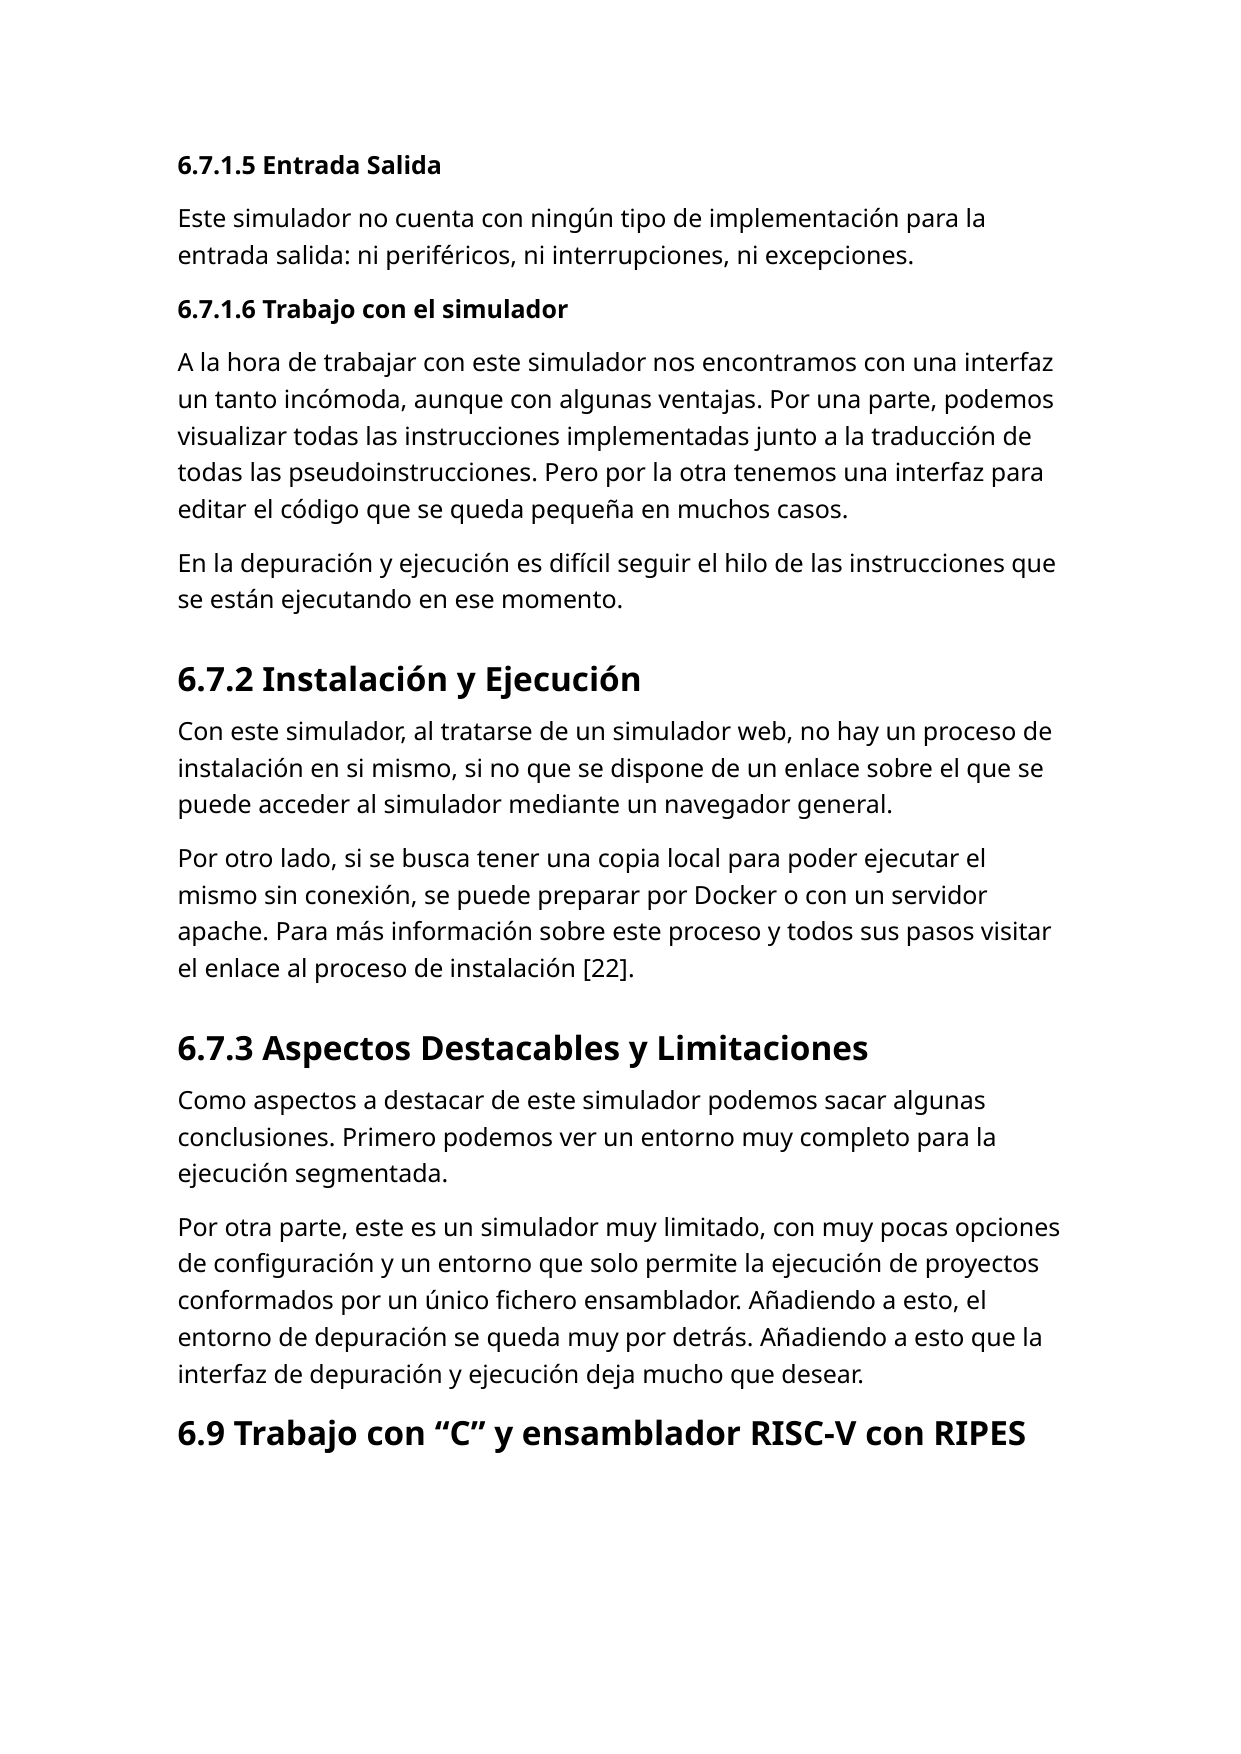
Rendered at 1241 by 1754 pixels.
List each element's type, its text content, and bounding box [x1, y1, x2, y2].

subtitle 6.9 Trabajo con “C” y ensamblador RISC-V con RIPES [177, 1410, 1063, 1455]
text Con este simulador, al tratarse de un simulador web, no hay un proceso de instalación en si mismo, si no que se dispone de un enlace sobre el que se puede acceder al simulador mediante un navegador general. [177, 713, 1063, 821]
text Como aspectos a destacar de este simulador podemos sacar algunas conclusiones. Primero podemos ver un entorno muy completo para la ejecución segmentada. [177, 1082, 1063, 1190]
text En la depuración y ejecución es difícil seguir el hilo de las instrucciones que se están ejecutando en ese momento. [177, 545, 1063, 616]
text Por otro lado, si se busca tener una copia local para poder ejecutar el mismo sin conexión, se puede preparar por Docker o con un servidor apache. Para más información sobre este proceso y todos sus pasos visitar el enlace al proceso de instalación. [177, 841, 1063, 985]
subtitle 6.7.1.5 Entrada Salida [177, 148, 1063, 182]
subtitle 6.7.2 Instalación y Ejecución [177, 656, 1063, 702]
subtitle 6.7.1.6 Trabajo con el simulador [177, 291, 1063, 325]
text A la hora de trabajar con este simulador nos encontramos con una interfaz un tanto incómoda, aunque con algunas ventajas. Por una parte, podemos visualizar todas las instrucciones implementadas junto a la traducción de todas las pseudoinstrucciones. Pero por la otra tenemos una interfaz para editar el código que se queda pequeña en muchos casos. [177, 345, 1063, 526]
subtitle 6.7.3 Aspectos Destacables y Limitaciones [177, 1025, 1063, 1071]
text Por otra parte, este es un simulador muy limitado, con muy pocas opciones de configuración y un entorno que solo permite la ejecución de proyectos conformados por un único fichero ensamblador. Añadiendo a esto, el entorno de depuración se queda muy por detrás. Añadiendo a esto que la interfaz de depuración y ejecución deja mucho que desear. [177, 1209, 1063, 1391]
text Este simulador no cuenta con ningún tipo de implementación para la entrada salida: ni periféricos, ni interrupciones, ni excepciones. [177, 201, 1063, 272]
